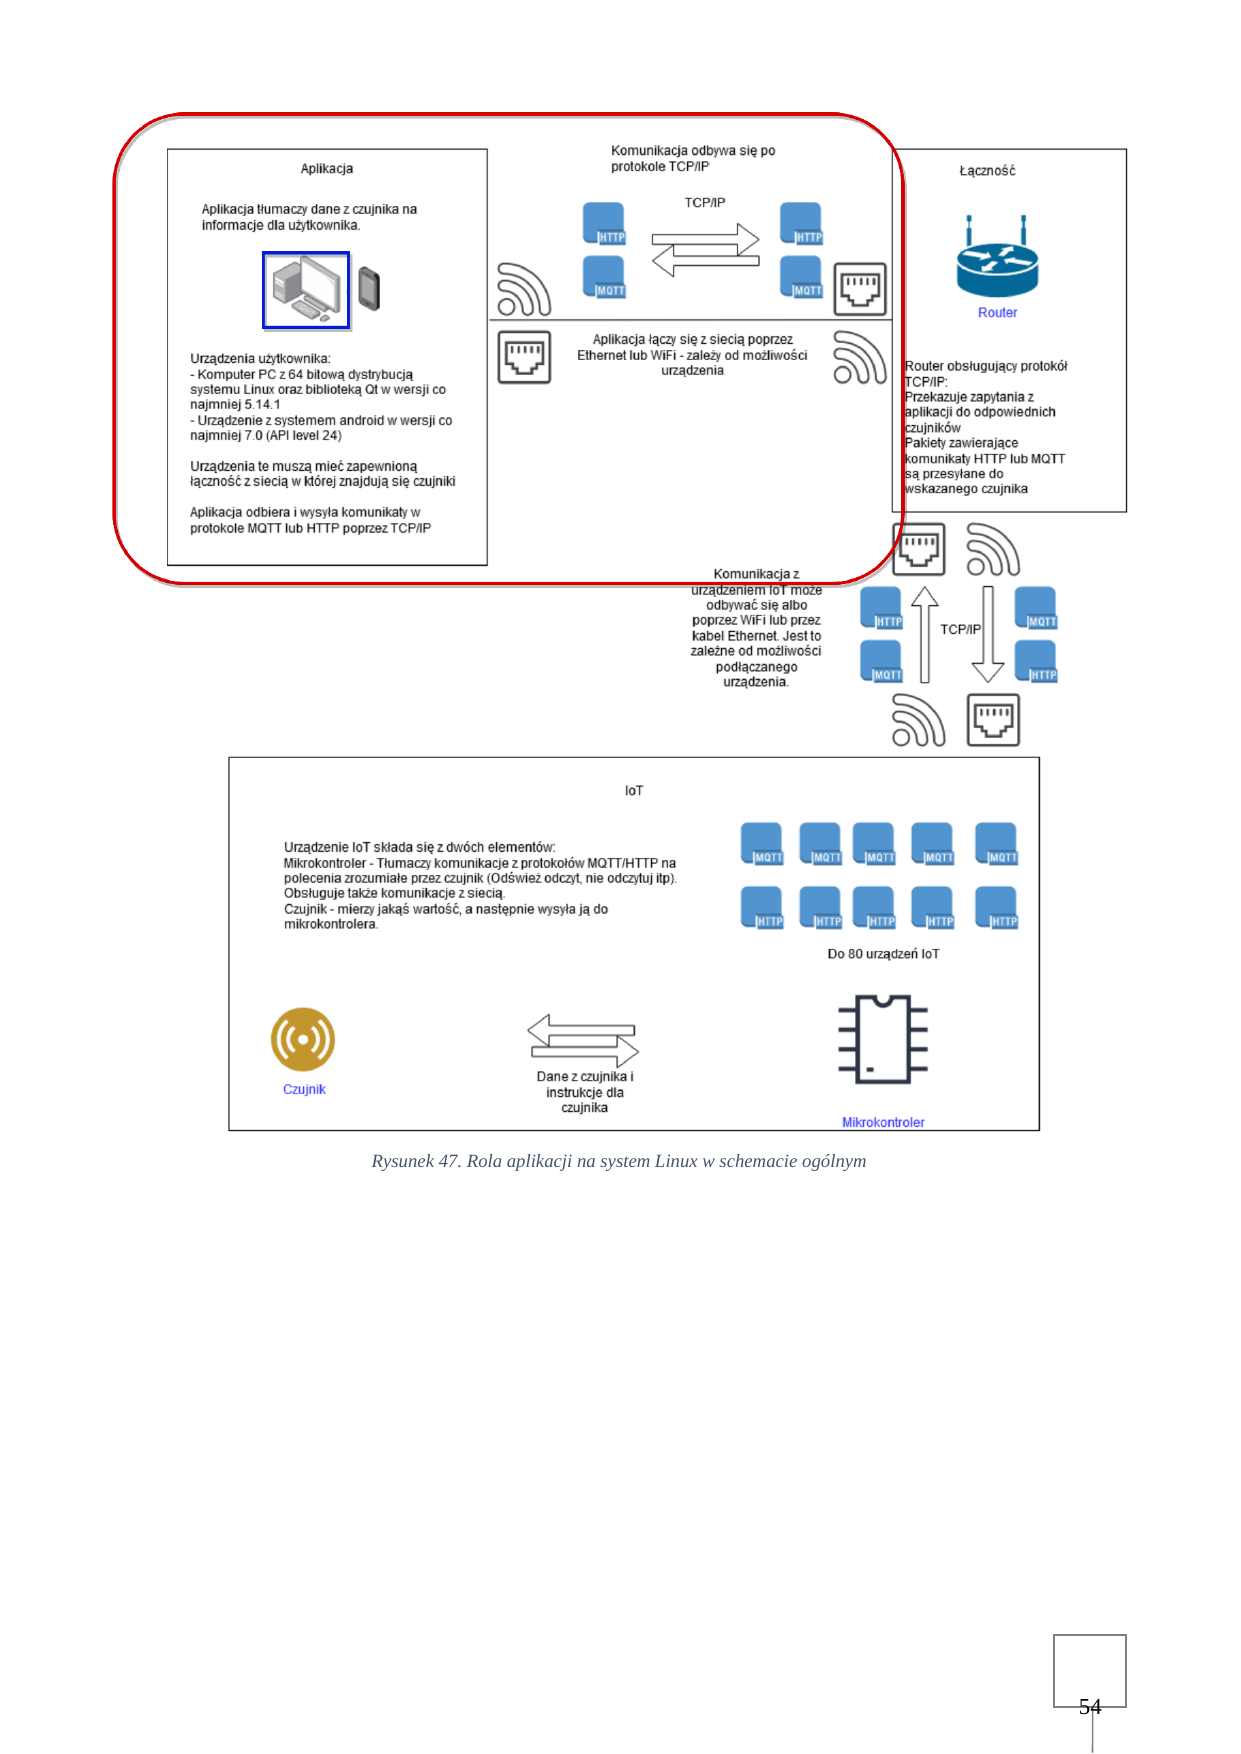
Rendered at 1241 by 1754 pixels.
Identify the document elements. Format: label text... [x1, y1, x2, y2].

text Rysunek 47. Rola aplikacji na system Linux w schemacie ogólnym [112, 1150, 1128, 1172]
picture [112, 112, 1128, 1132]
